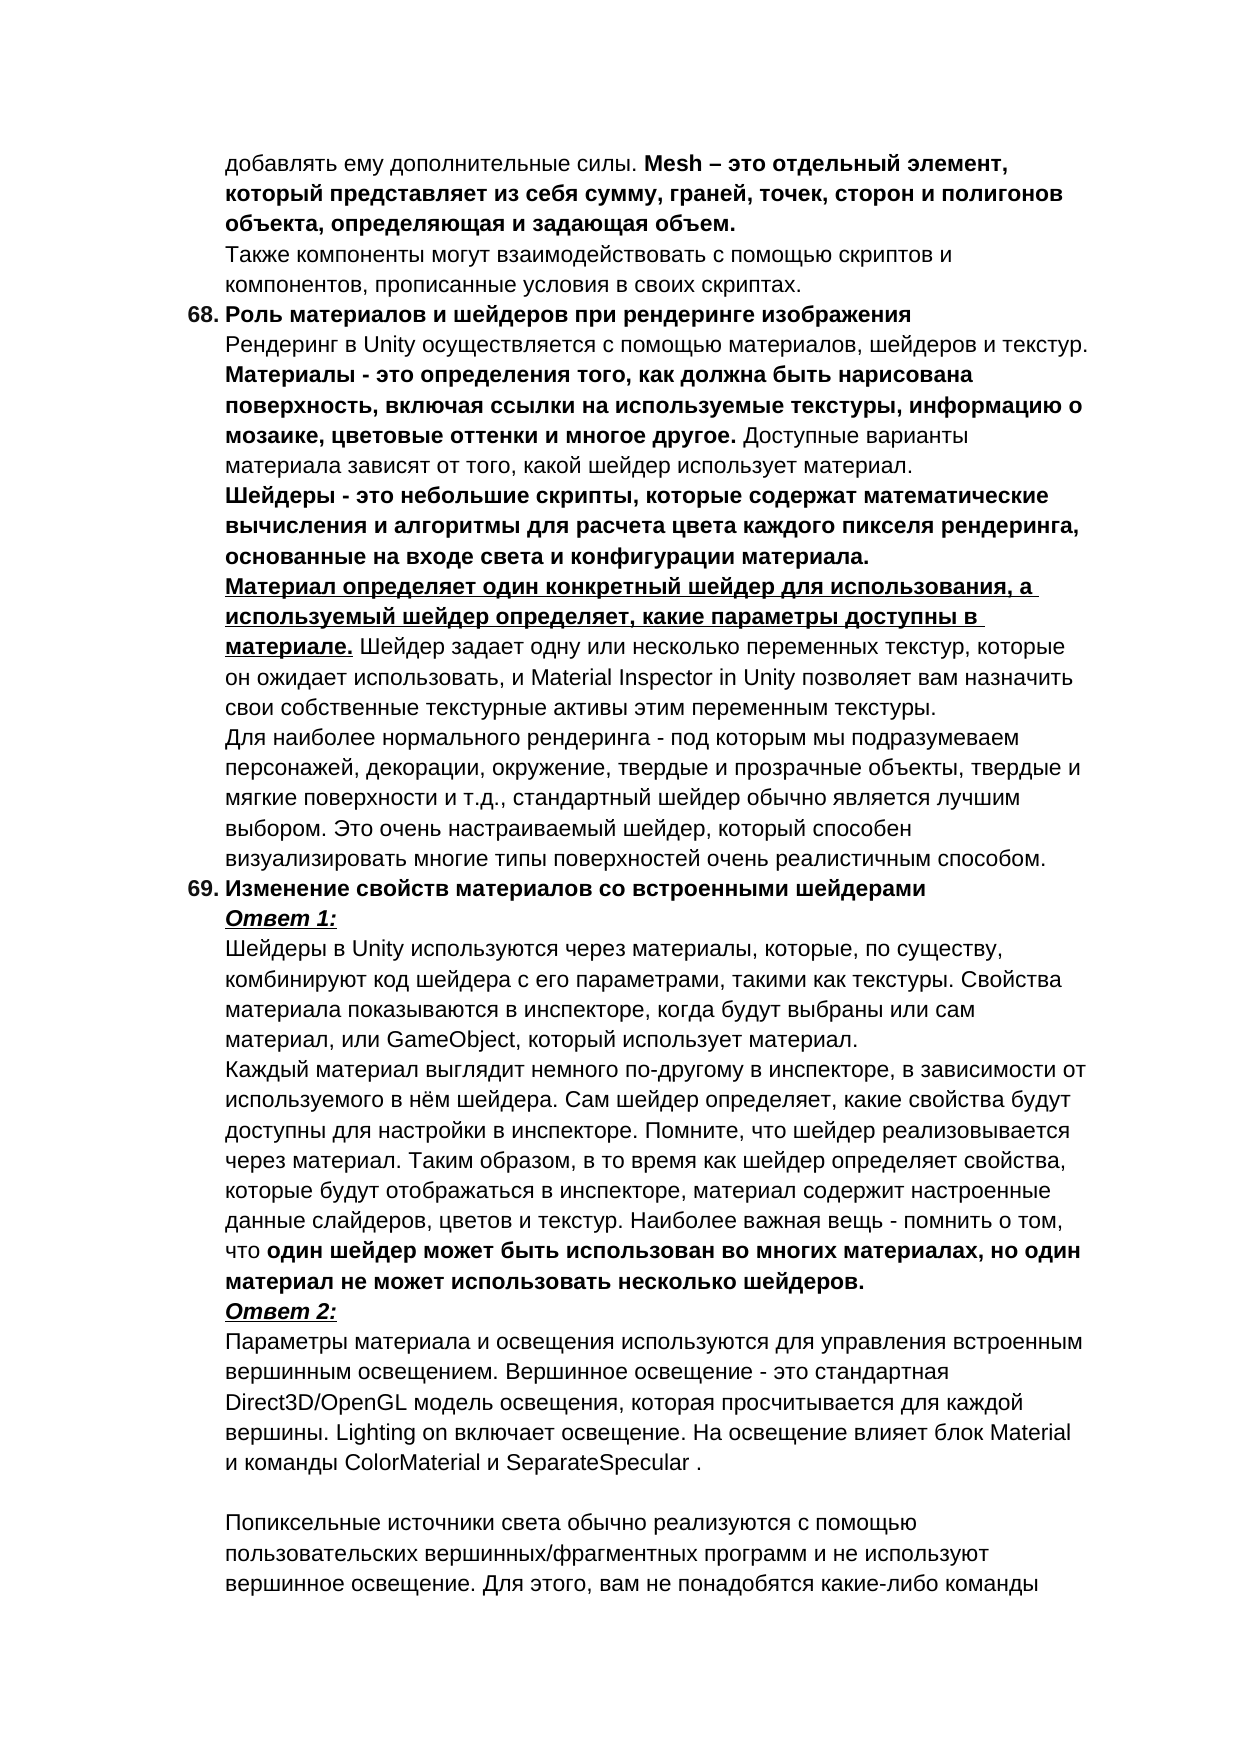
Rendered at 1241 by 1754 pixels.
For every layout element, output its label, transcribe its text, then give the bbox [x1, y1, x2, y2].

text Шейдеры в Unity используются через материалы, которые, по существу, комбинируют код шейдера с его параметрами, такими как текстуры. Свойства материала показываются в инспекторе, когда будут выбраны или сам материал, или GameObject, который использует материал. [225, 935, 1090, 1052]
text Материалы - это определения того, как должна быть нарисована поверхность, включая ссылки на используемые текстуры, информацию о мозаике, цветовые оттенки и многое другое. Доступные варианты материала зависят от того, какой шейдер использует материал. Шейдеры - это небольшие скрипты, которые содержат математические вычисления и алгоритмы для расчета цвета каждого пикселя рендеринга, основанные на входе света и конфигурации материала. Материал определяет один конкретный шейдер для использования, а используемый шейдер определяет, какие параметры доступны в материале. Шейдер задает одну или несколько переменных текстур, которые он ожидает использовать, и Material Inspector in Unity позволяет вам назначить свои собственные текстурные активы этим переменным текстуры. Для наиболее нормального рендеринга - под которым мы подразумеваем персонажей, декорации, окружение, твердые и прозрачные объекты, твердые и мягкие поверхности и т.д., стандартный шейдер обычно является лучшим выбором. Это очень настраиваемый шейдер, который способен визуализировать многие типы поверхностей очень реалистичным способом. [225, 361, 1090, 871]
text Каждый материал выглядит немного по-другому в инспекторе, в зависимости от используемого в нём шейдера. Сам шейдер определяет, какие свойства будут доступны для настройки в инспекторе. Помните, что шейдер реализовывается через материал. Таким образом, в то время как шейдер определяет свойства, которые будут отображаться в инспекторе, материал содержит настроенные данные слайдеров, цветов и текстур. Наиболее важная вещь - помнить о том, что один шейдер может быть использован во многих материалах, но один материал не может использовать несколько шейдеров. [225, 1056, 1090, 1294]
text Параметры материала и освещения используются для управления встроенным вершинным освещением. Вершинное освещение - это стандартная Direct3D/OpenGL модель освещения, которая просчитывается для каждой вершины. Lighting on включает освещение. На освещение влияет блок Material и команды ColorMaterial и SeparateSpecular . [225, 1328, 1090, 1475]
list Изменение свойств материалов со встроенными шейдерами [187, 875, 1090, 901]
list Роль материалов и шейдеров при рендеринге изображения Рендеринг в Unity осуществляется с помощью материалов, шейдеров и текстур. [187, 301, 1090, 358]
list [187, 150, 1090, 297]
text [225, 1509, 1090, 1596]
text Ответ 2: [225, 1298, 1090, 1324]
text Ответ 1: [225, 905, 1090, 932]
